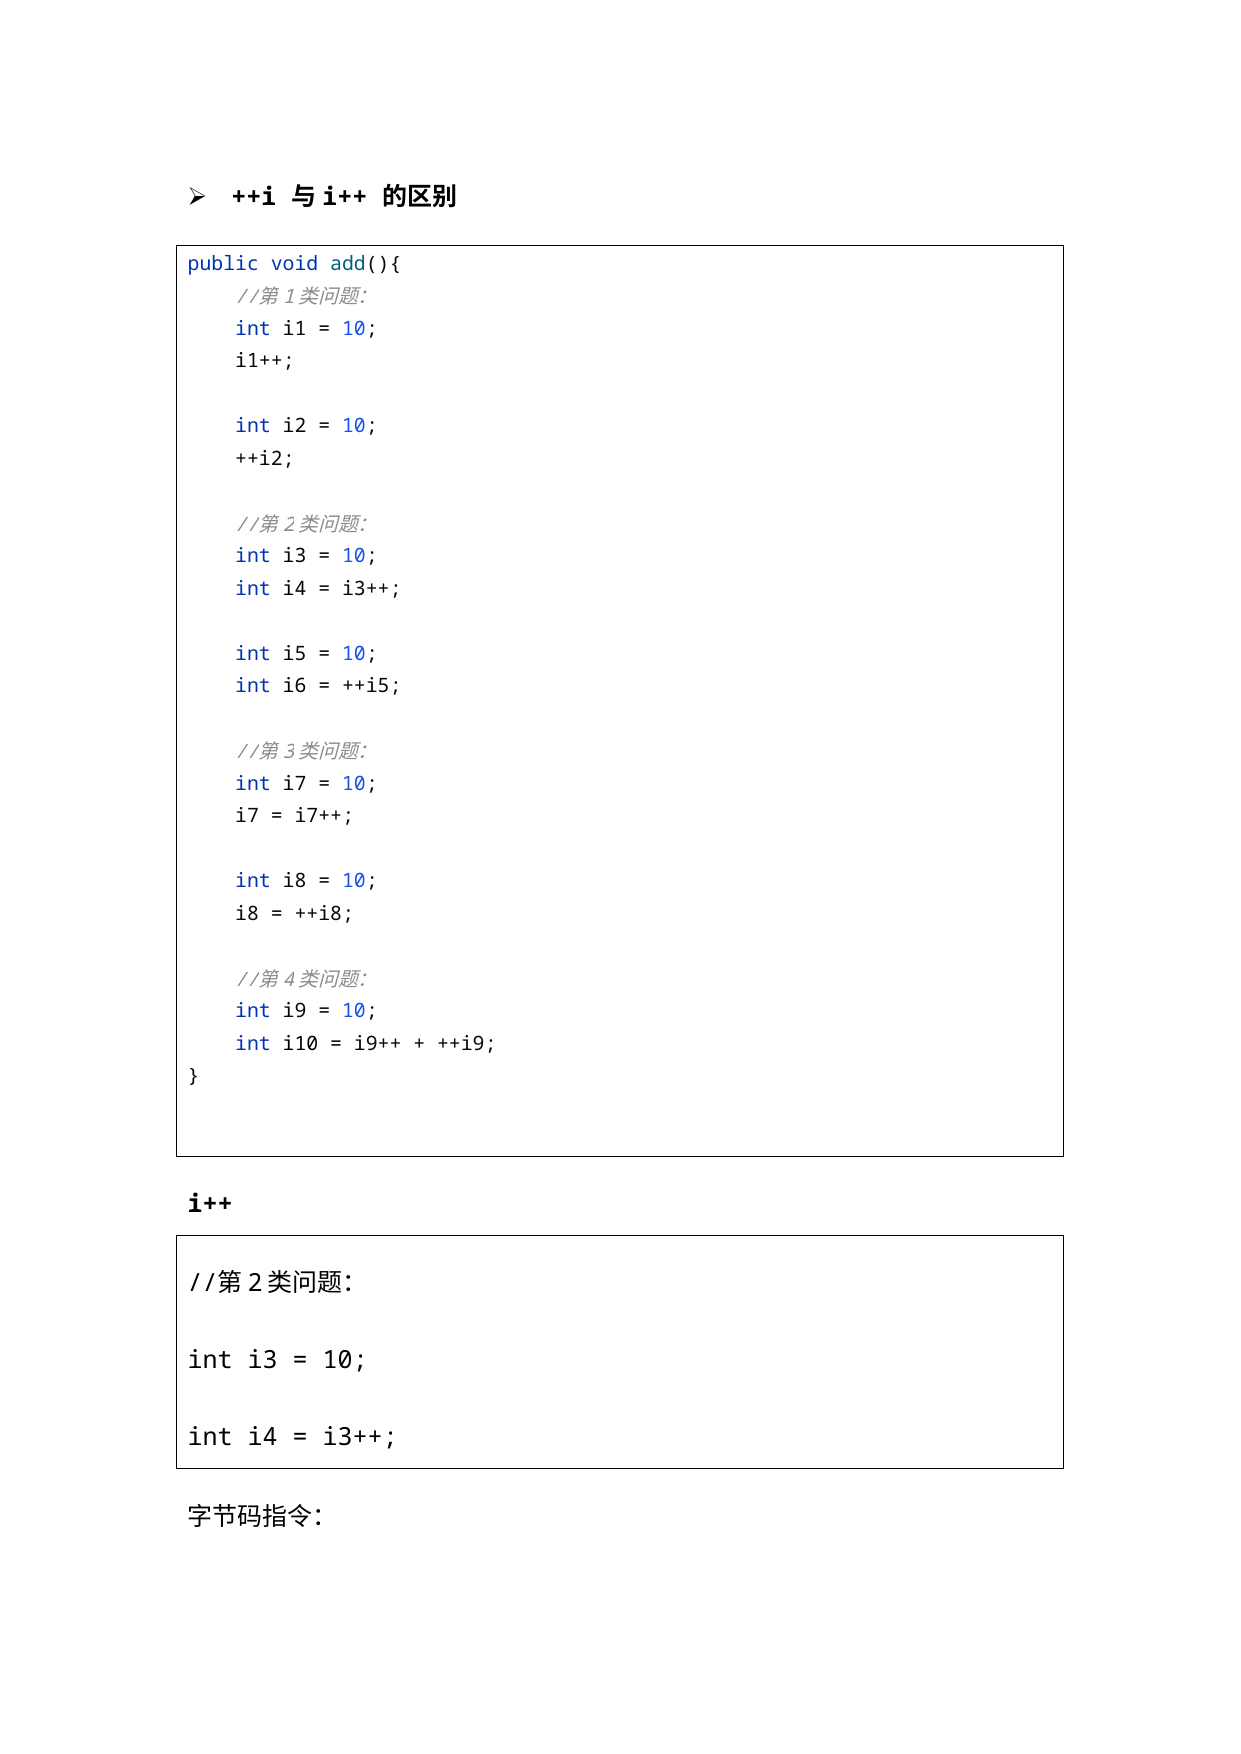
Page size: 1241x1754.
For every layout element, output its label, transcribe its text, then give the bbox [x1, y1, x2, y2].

text 字节码指令： [187, 1482, 1053, 1547]
table_header public void add(){ //第1类问题： int i1 = 10; i1++; int i2 = 10; ++i2; //第2类问题： int i3 = 10; int i4 = i3++; int i5 = 10; int i6 = ++i5; //第3类问题： int i7 = 10; i7 = i7++; int i8 = 10; i8 = ++i8; //第4类问题： int i9 = 10; int i10 = i9++ + ++i9; } [177, 246, 1063, 1156]
text i++ [187, 1170, 1053, 1235]
subtitle ++i 与 i++ 的区别 [187, 162, 1053, 227]
table_header //第2类问题： int i3 = 10; int i4 = i3++; [177, 1236, 1063, 1468]
